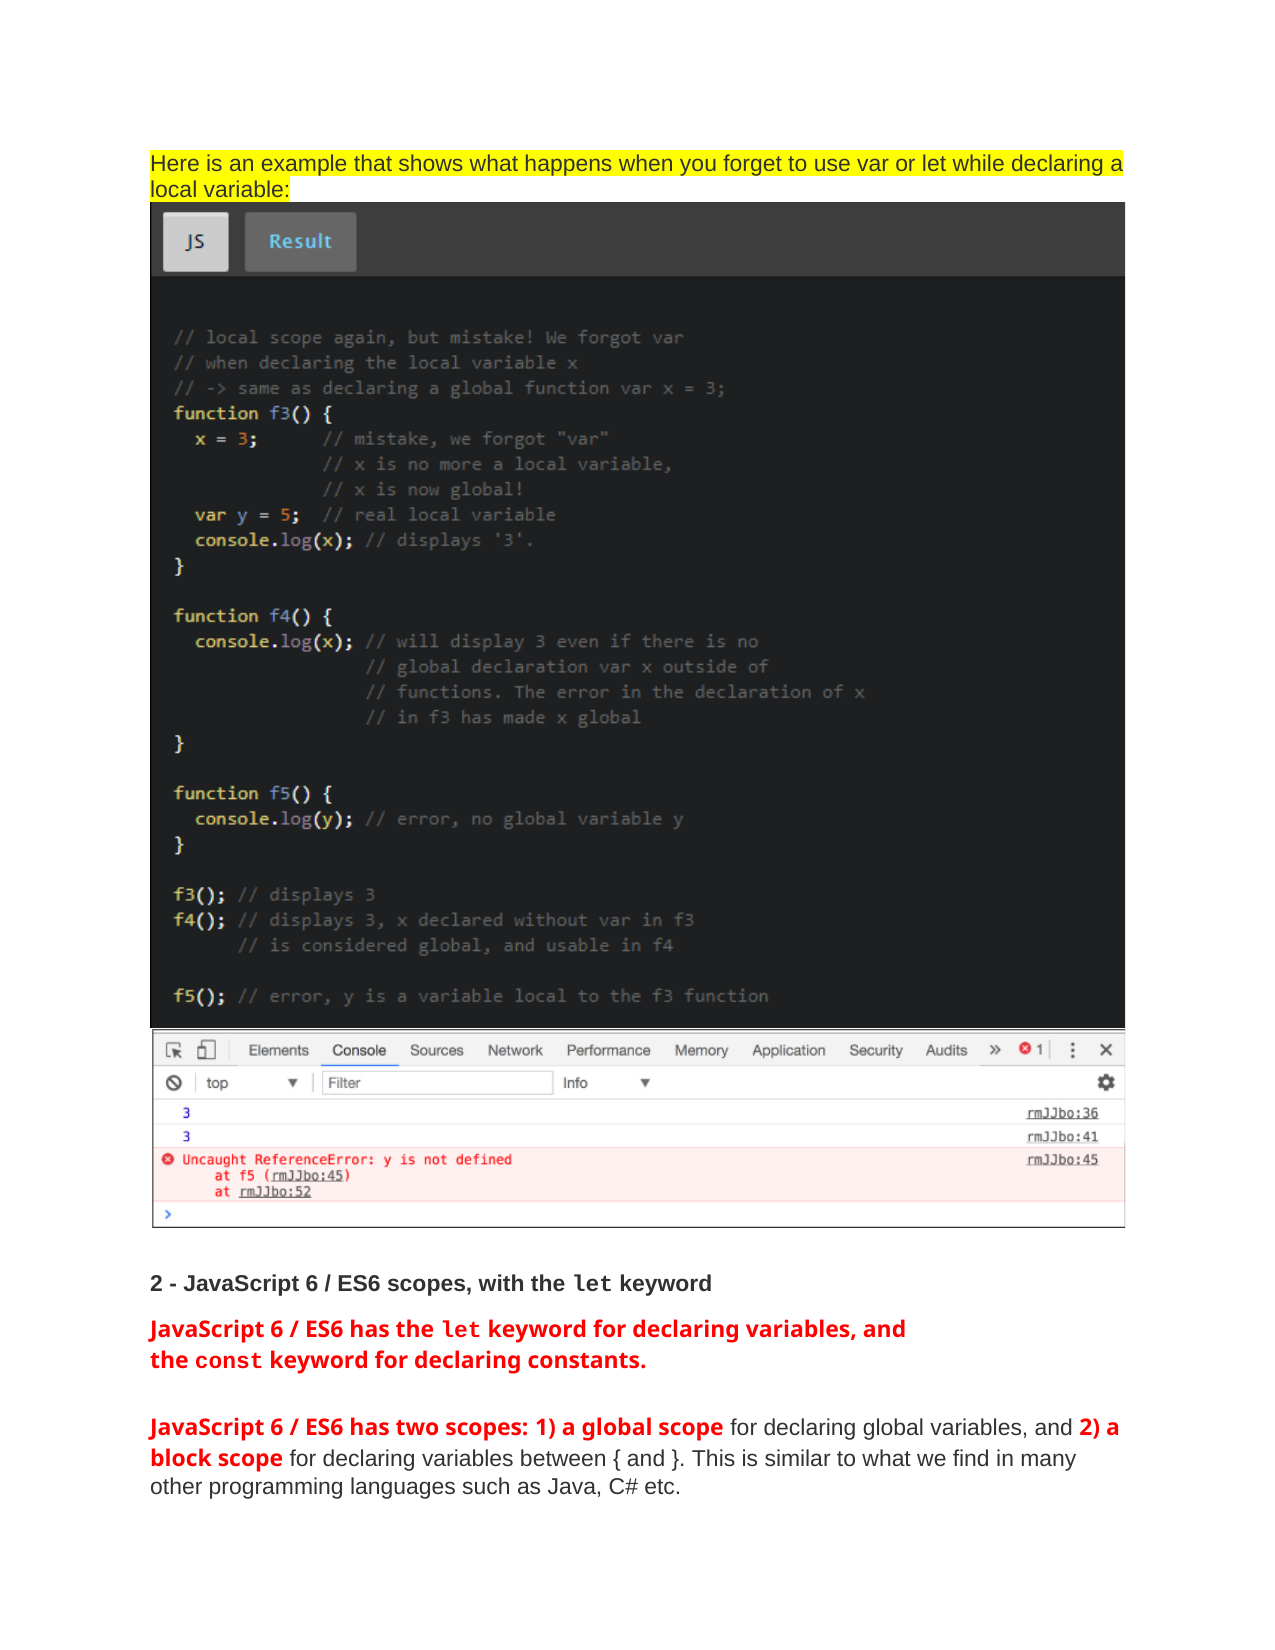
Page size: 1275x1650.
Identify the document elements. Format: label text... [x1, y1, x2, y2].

text 2 - JavaScript 6 / ES6 scopes, with the let keyword [150, 1263, 1125, 1298]
text JavaScript 6 / ES6 has two scopes: 1) a global scope for declaring global variables, and 2) a block scope for declaring variables between { and }. This is similar to what we find in many other programming languages such as Java, C# etc. [150, 1411, 1125, 1499]
picture [150, 202, 1125, 1228]
text JavaScript 6 / ES6 has the let keyword for declaring variables, and the const keyword for declaring constants. [150, 1312, 1125, 1375]
text Here is an example that shows what happens when you forget to use var or let while declaring a local variable: [290, 150, 1125, 202]
